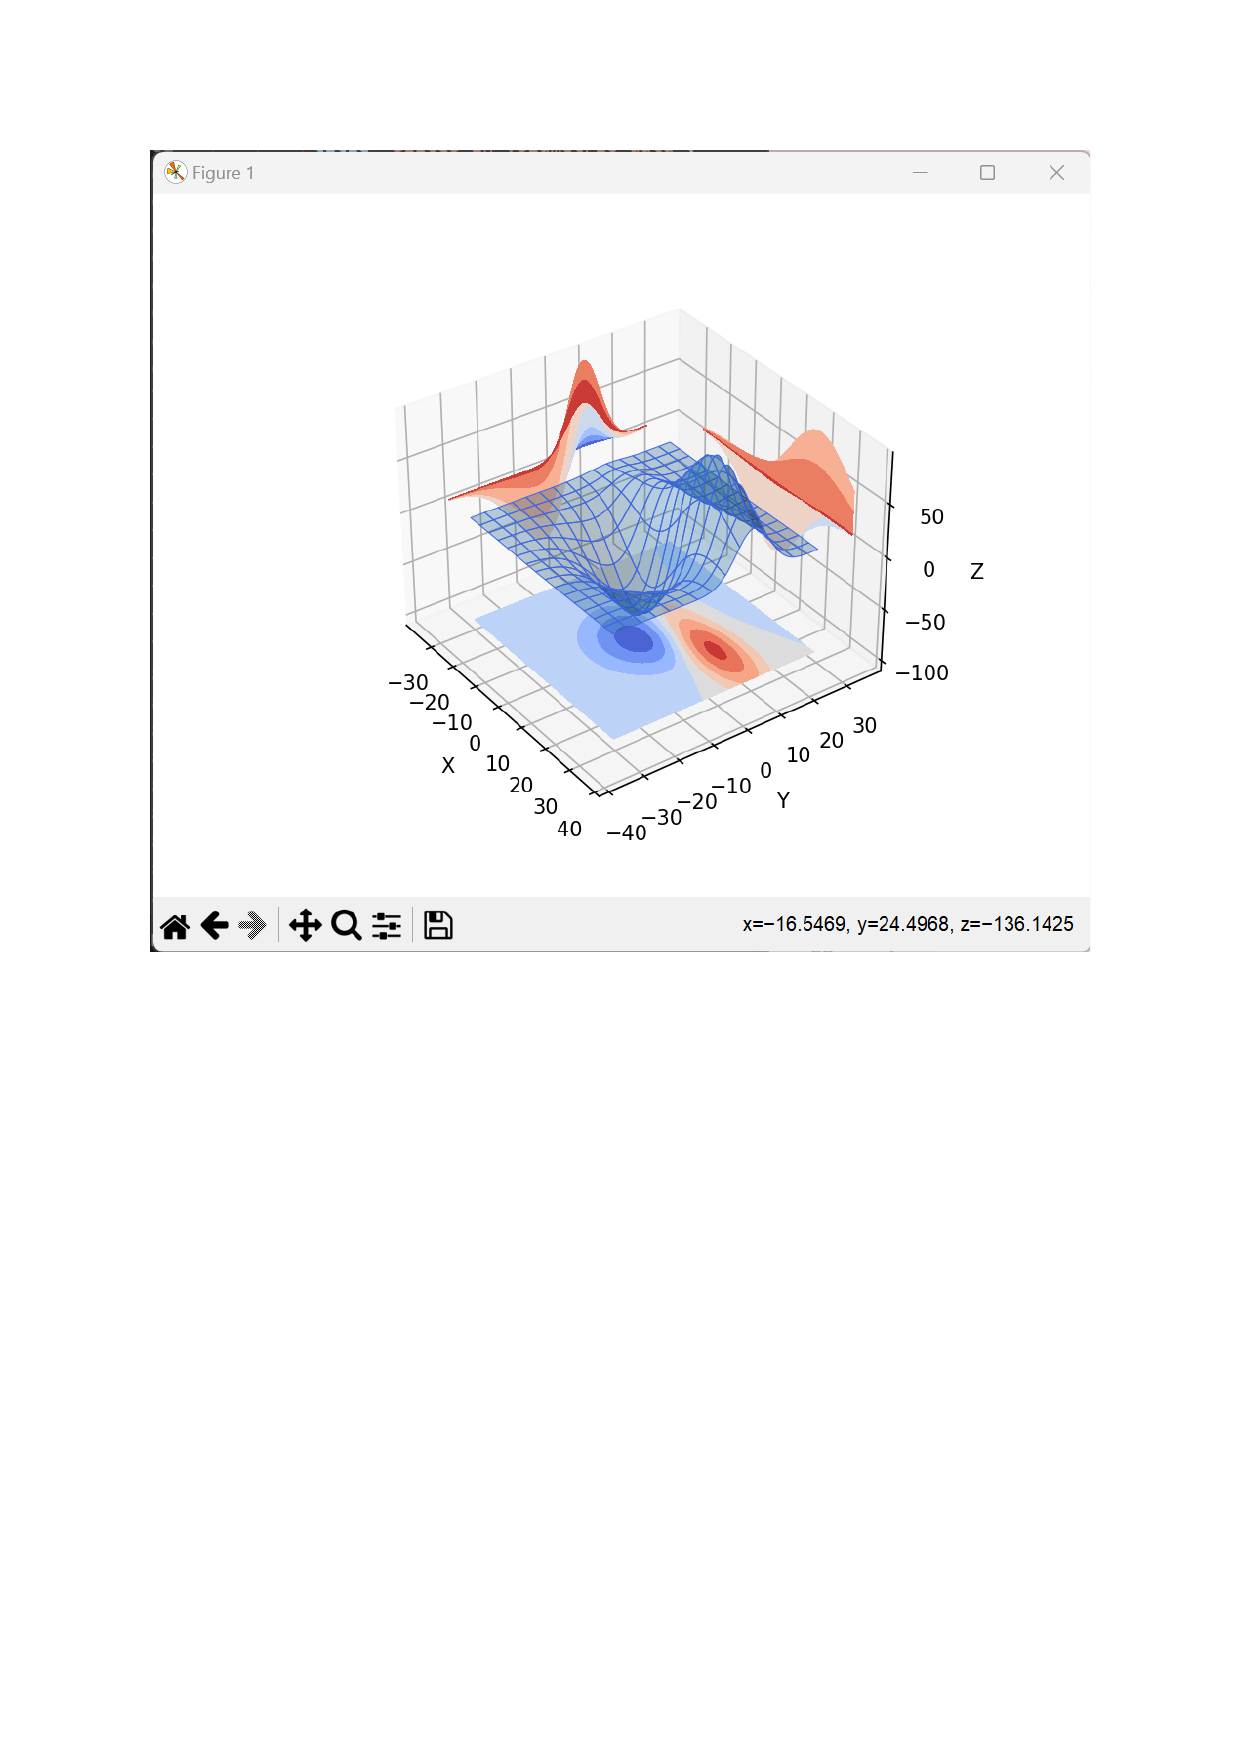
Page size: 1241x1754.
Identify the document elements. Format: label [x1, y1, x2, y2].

picture [150, 150, 1091, 952]
